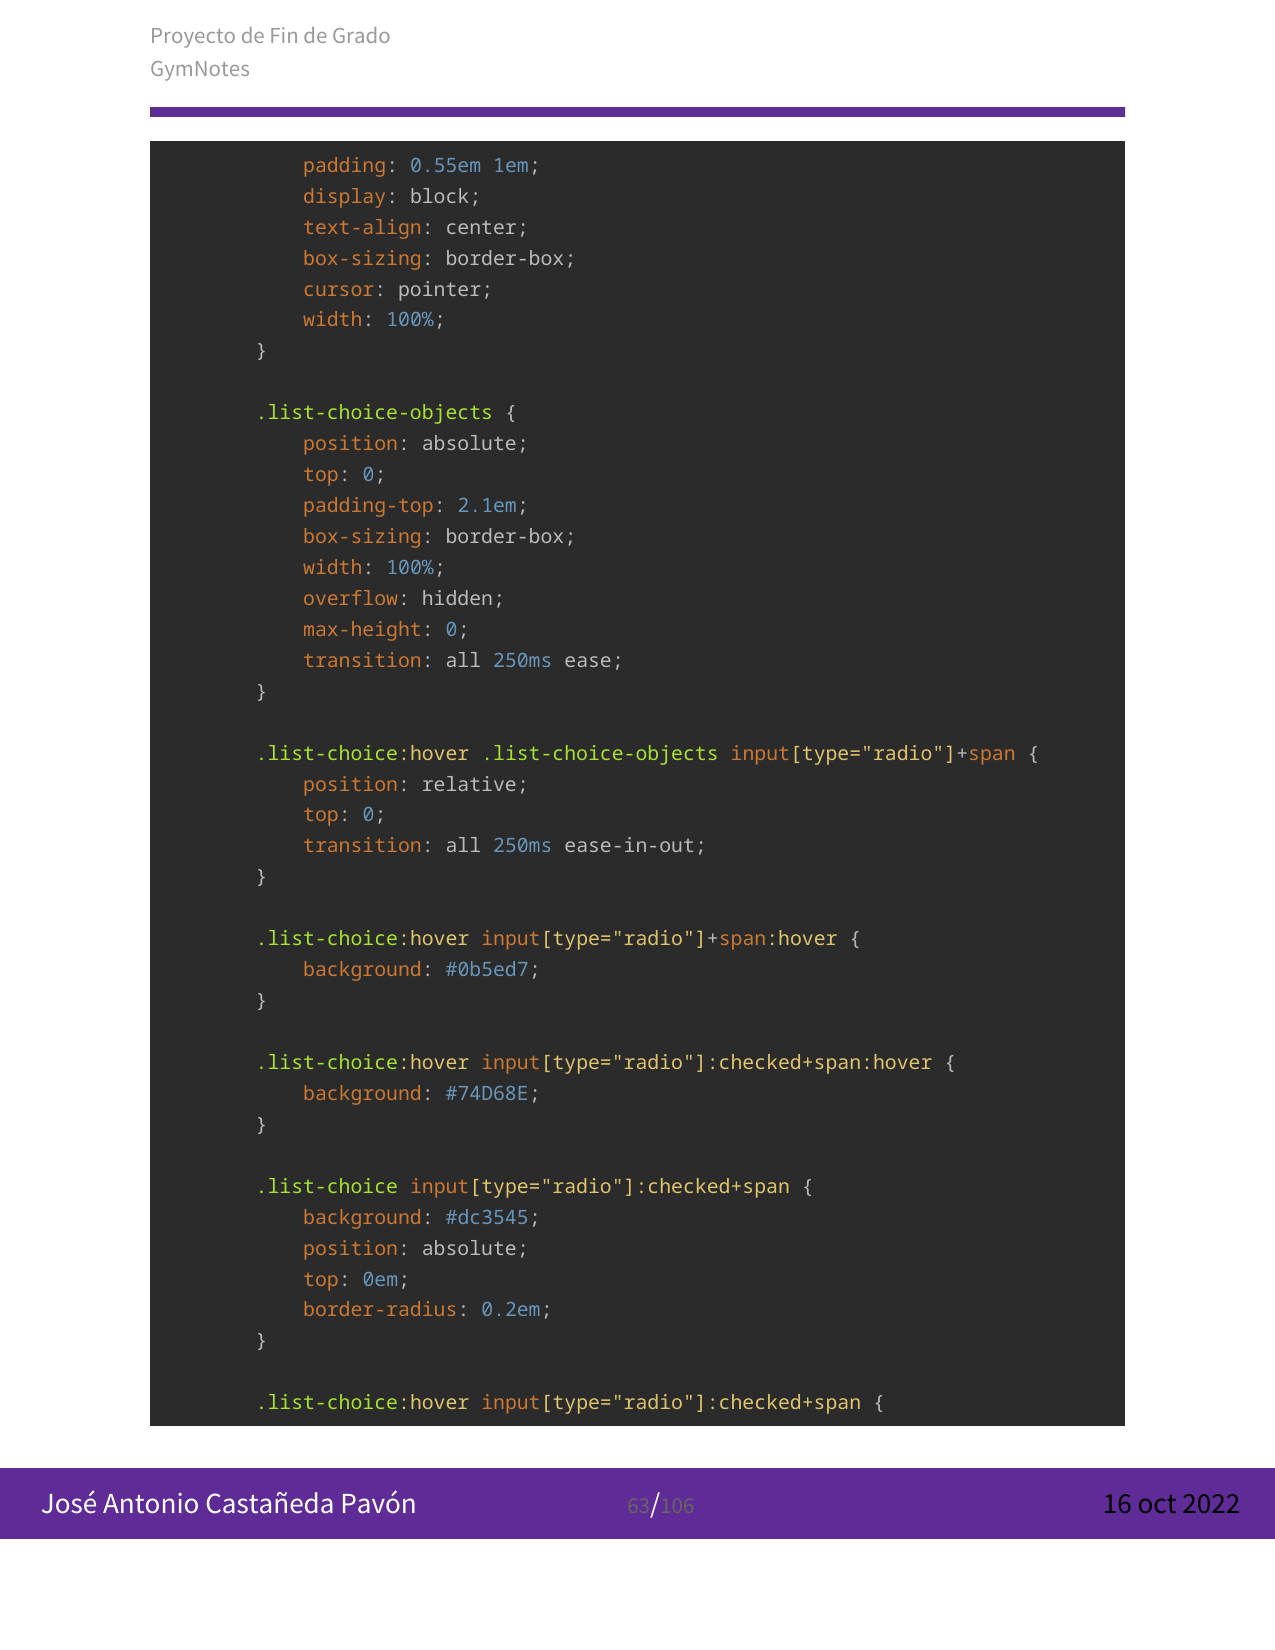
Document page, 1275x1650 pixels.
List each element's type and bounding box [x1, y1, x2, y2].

table_header [150, 141, 1125, 1426]
picture [150, 107, 1125, 117]
